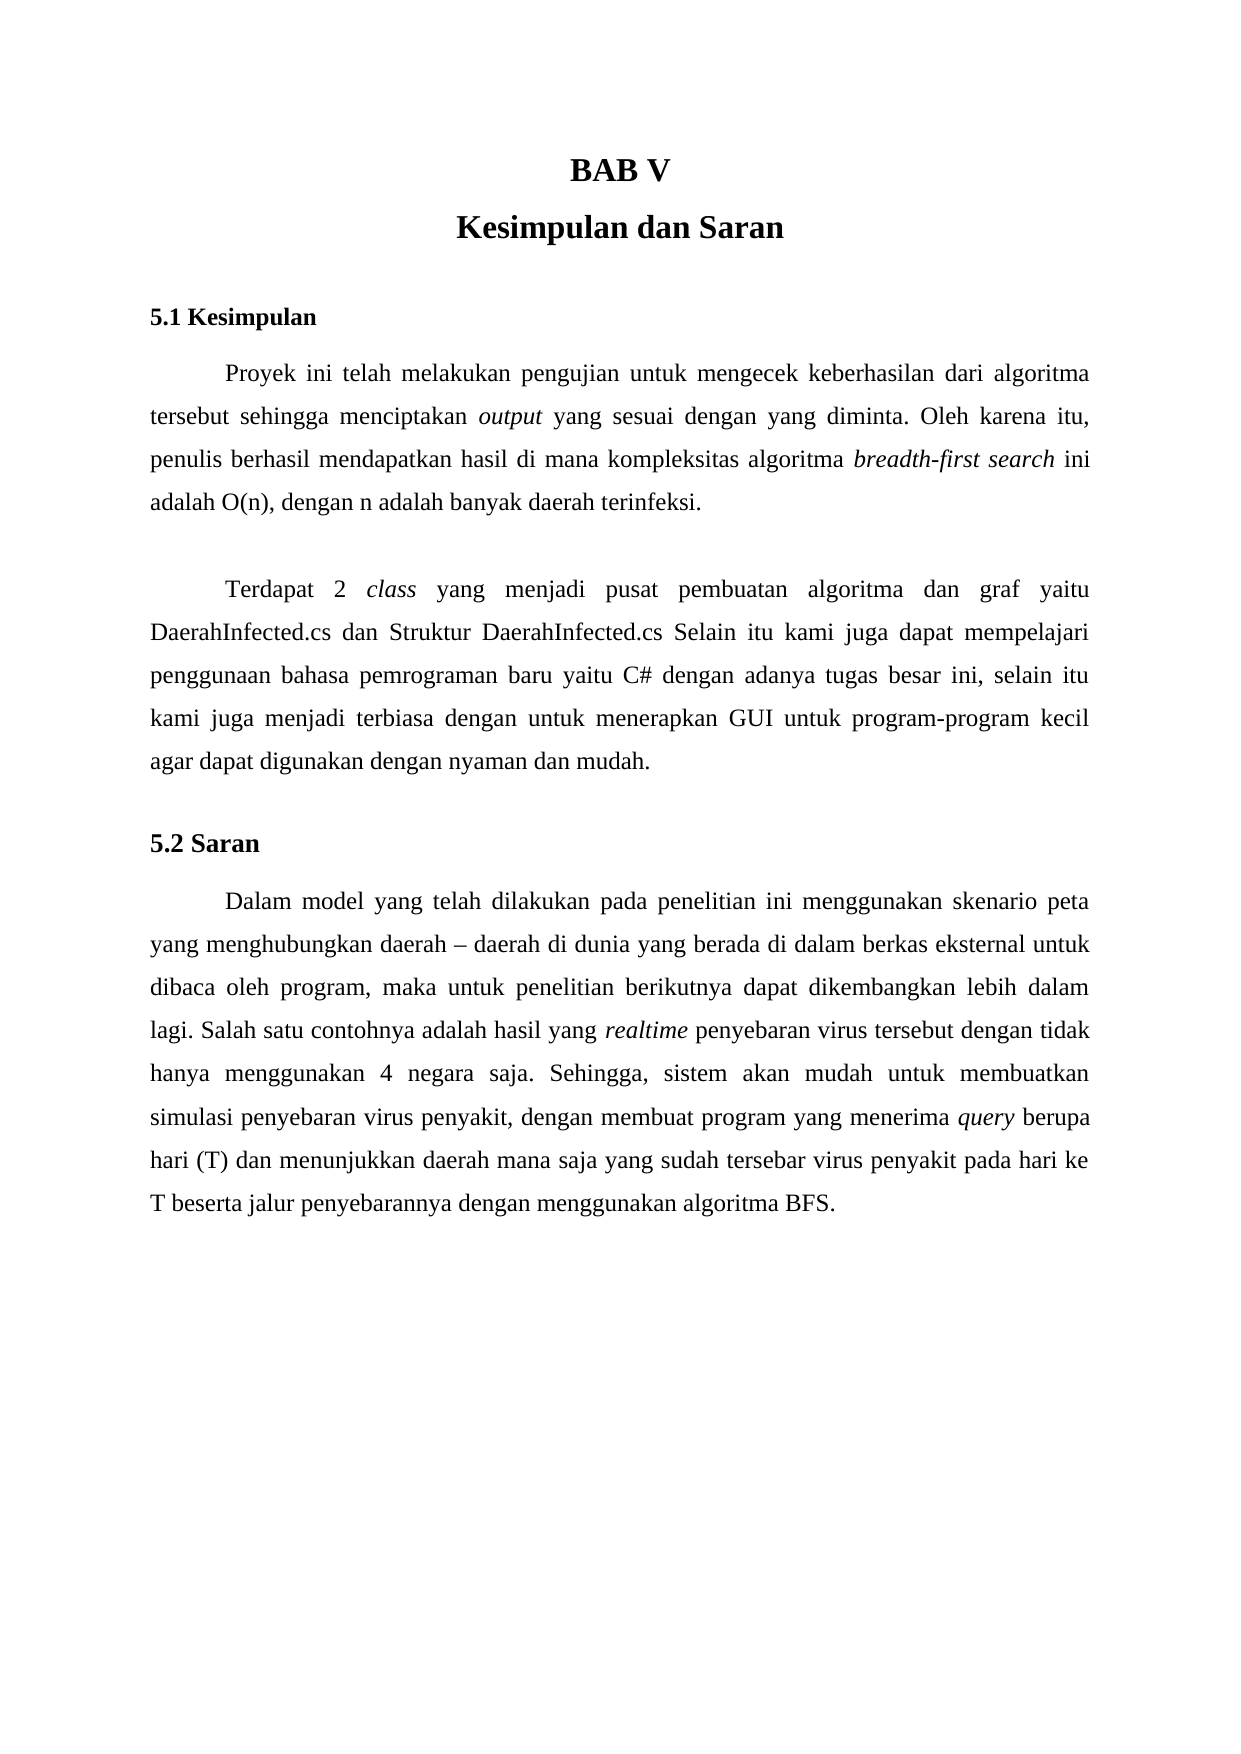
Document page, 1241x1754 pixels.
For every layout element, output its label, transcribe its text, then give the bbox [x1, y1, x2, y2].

subtitle BAB V Kesimpulan dan Saran [150, 150, 1090, 246]
text Proyek ini telah melakukan pengujian untuk mengecek keberhasilan dari algoritma tersebut sehingga menciptakan output yang sesuai dengan yang diminta. Oleh karena itu, penulis berhasil mendapatkan hasil di mana kompleksitas algoritma breadth-first search ini adalah O(n), dengan n adalah banyak daerah terinfeksi. [150, 358, 1090, 516]
subtitle 5.1 Kesimpulan [150, 302, 1090, 331]
text Dalam model yang telah dilakukan pada penelitian ini menggunakan skenario peta yang menghubungkan daerah – daerah di dunia yang berada di dalam berkas eksternal untuk dibaca oleh program, maka untuk penelitian berikutnya dapat dikembangkan lebih dalam lagi. Salah satu contohnya adalah hasil yang realtime penyebaran virus tersebut dengan tidak hanya menggunakan 4 negara saja. Sehingga, sistem akan mudah untuk membuatkan simulasi penyebaran virus penyakit, dengan membuat program yang menerima query berupa hari (T) dan menunjukkan daerah mana saja yang sudah tersebar virus penyakit pada hari ke T beserta jalur penyebarannya dengan menggunakan algoritma BFS. [150, 886, 1090, 1217]
subtitle 5.2 Saran [150, 827, 1090, 858]
text Terdapat 2 class yang menjadi pusat pembuatan algoritma dan graf yaitu DaerahInfected.cs dan Struktur DaerahInfected.cs Selain itu kami juga dapat mempelajari penggunaan bahasa pemrograman baru yaitu C# dengan adanya tugas besar ini, selain itu kami juga menjadi terbiasa dengan untuk menerapkan GUI untuk program-program kecil agar dapat digunakan dengan nyaman dan mudah. [150, 574, 1090, 775]
